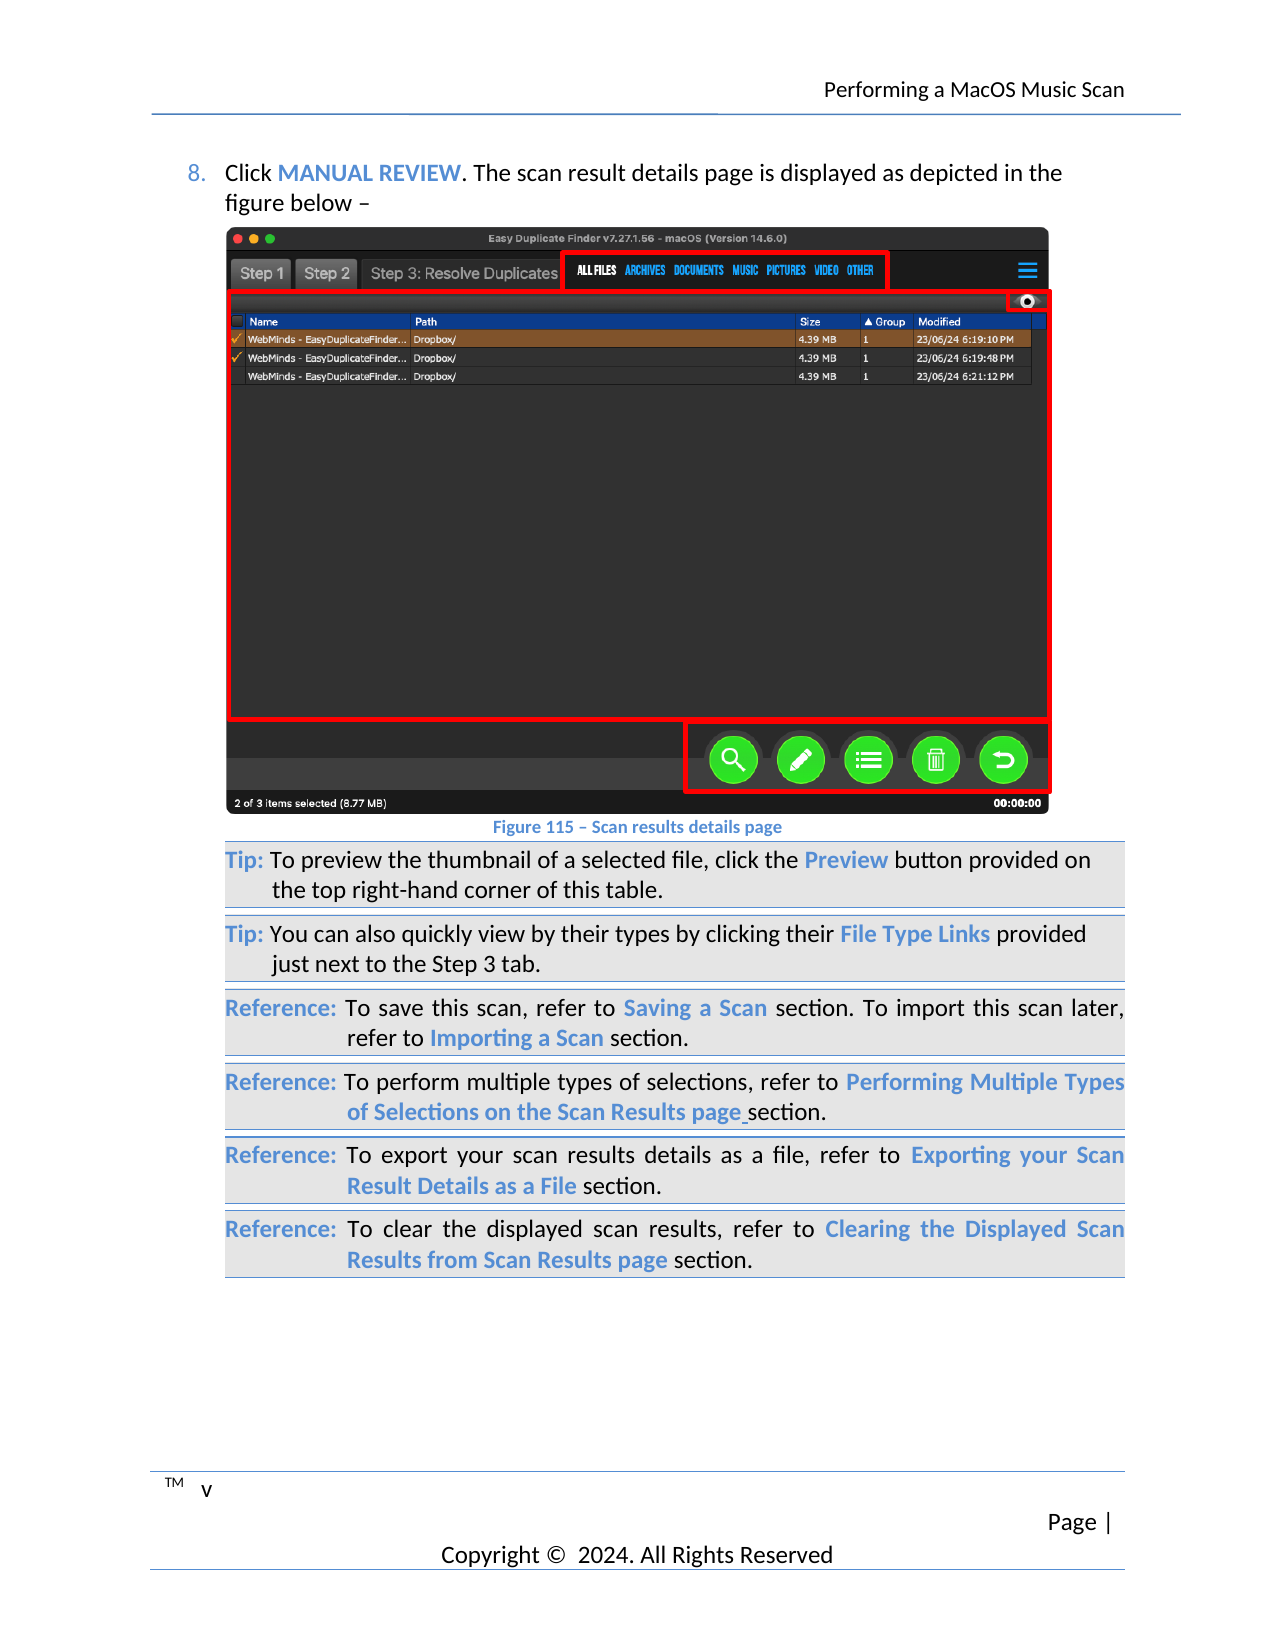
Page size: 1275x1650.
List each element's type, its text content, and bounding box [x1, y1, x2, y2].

text Tip: You can also quickly view by their types by clicking their File Type Links provided just next to the Step 3 tab. [225, 916, 1125, 981]
picture [231, 294, 1047, 717]
picture [226, 227, 1049, 814]
text Tip: To preview the thumbnail of a selected file, click the Preview button provided on the top right-hand corner of this table. [225, 842, 1125, 907]
list Click MANUAL REVIEW. The scan result details page is displayed as depicted in the figure below – [187, 157, 1125, 218]
text Reference: To export your scan results details as a file, refer to Exporting your Scan Result Details as a File section. [225, 1138, 1125, 1203]
picture [688, 724, 1048, 789]
picture [1010, 294, 1047, 308]
text Reference: To save this scan, refer to Saving a Scan section. To import this scan later, refer to Importing a Scan section. [225, 990, 1125, 1055]
text Reference: To perform multiple types of selections, refer to Performing Multiple Types of Selections on the Scan Results page section. [225, 1064, 1125, 1129]
picture [565, 255, 885, 289]
text Reference: To clear the displayed scan results, refer to Clearing the Displayed Scan Results from Scan Results page section. [225, 1211, 1125, 1277]
